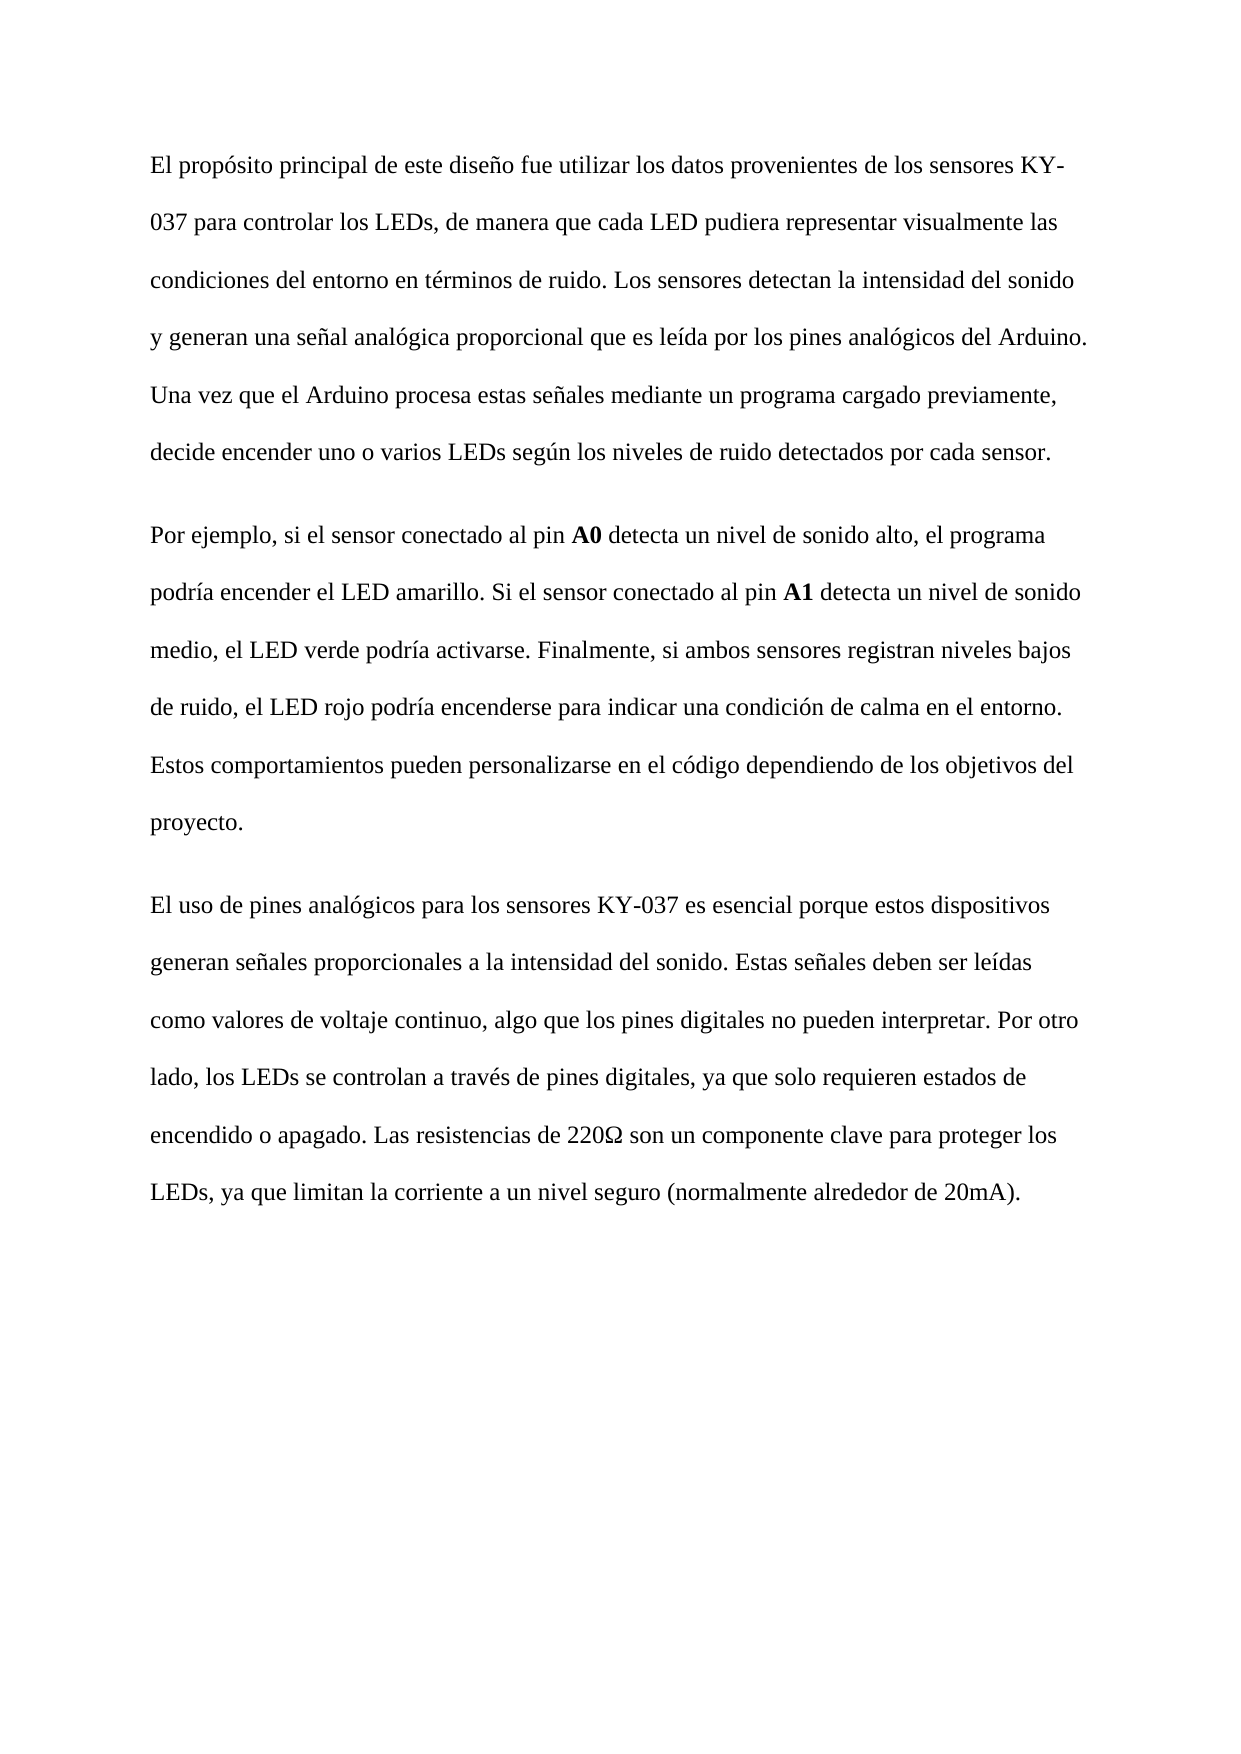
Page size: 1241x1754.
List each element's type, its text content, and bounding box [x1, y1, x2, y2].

text El propósito principal de este diseño fue utilizar los datos provenientes de los sensores KY-037 para controlar los LEDs, de manera que cada LED pudiera representar visualmente las condiciones del entorno en términos de ruido. Los sensores detectan la intensidad del sonido y generan una señal analógica proporcional que es leída por los pines analógicos del Arduino. Una vez que el Arduino procesa estas señales mediante un programa cargado previamente, decide encender uno o varios LEDs según los niveles de ruido detectados por cada sensor. [150, 150, 1090, 466]
text El uso de pines analógicos para los sensores KY-037 es esencial porque estos dispositivos generan señales proporcionales a la intensidad del sonido. Estas señales deben ser leídas como valores de voltaje continuo, algo que los pines digitales no pueden interpretar. Por otro lado, los LEDs se controlan a través de pines digitales, ya que solo requieren estados de encendido o apagado. Las resistencias de 220Ω son un componente clave para proteger los LEDs, ya que limitan la corriente a un nivel seguro (normalmente alrededor de 20mA). [150, 890, 1090, 1206]
text Por ejemplo, si el sensor conectado al pin A0 detecta un nivel de sonido alto, el programa podría encender el LED amarillo. Si el sensor conectado al pin A1 detecta un nivel de sonido medio, el LED verde podría activarse. Finalmente, si ambos sensores registran niveles bajos de ruido, el LED rojo podría encenderse para indicar una condición de calma en el entorno. Estos comportamientos pueden personalizarse en el código dependiendo de los objetivos del proyecto. [150, 520, 1090, 836]
